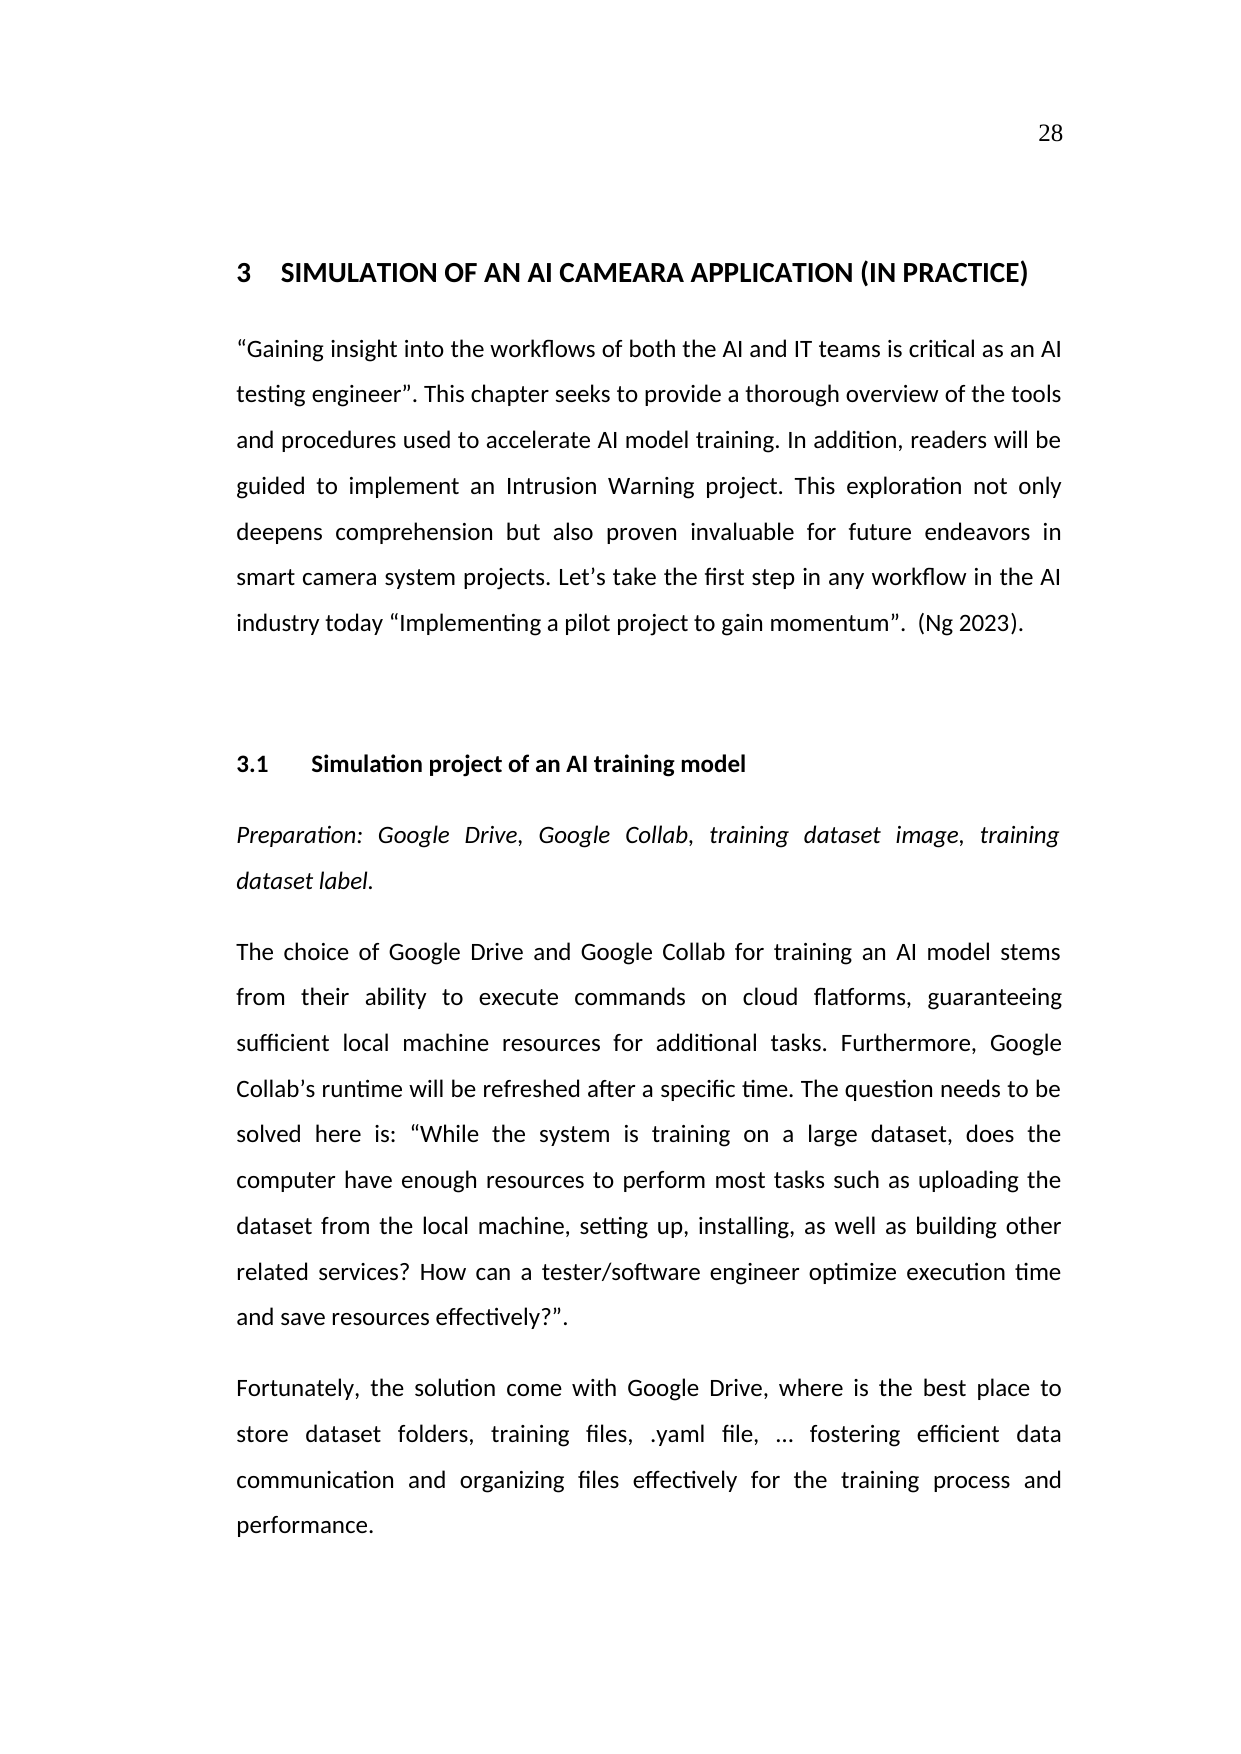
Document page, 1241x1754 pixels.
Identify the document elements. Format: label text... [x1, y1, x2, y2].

text Fortunately, the solution come with Google Drive, where is the best place to store dataset folders, training files, .yaml file, … fostering efficient data communication and organizing files effectively for the training process and performance. [236, 1372, 1063, 1540]
subtitle simulation of an AI cameara application (In practice) [236, 254, 1063, 290]
text The choice of Google Drive and Google Collab for training an AI model stems from their ability to execute commands on cloud flatforms, guaranteeing sufficient local machine resources for additional tasks. Furthermore, Google Collab’s runtime will be refreshed after a specific time. The question needs to be solved here is: “While the system is training on a large dataset, does the computer have enough resources to perform most tasks such as uploading the dataset from the local machine, setting up, installing, as well as building other related services? How can a tester/software engineer optimize execution time and save resources effectively?”. [236, 936, 1063, 1332]
subtitle Simulation project of an AI training model [236, 748, 1122, 779]
text “Gaining insight into the workflows of both the AI and IT teams is critical as an AI testing engineer”. This chapter seeks to provide a thorough overview of the tools and procedures used to accelerate AI model training. In addition, readers will be guided to implement an Intrusion Warning project. This exploration not only deepens comprehension but also proven invaluable for future endeavors in smart camera system projects. Let’s take the first step in any workflow in the AI industry today “Implementing a pilot project to gain momentum”. (Ng 2023). [236, 333, 1063, 638]
text Preparation: Google Drive, Google Collab, training dataset image, training dataset label. [236, 819, 1063, 896]
